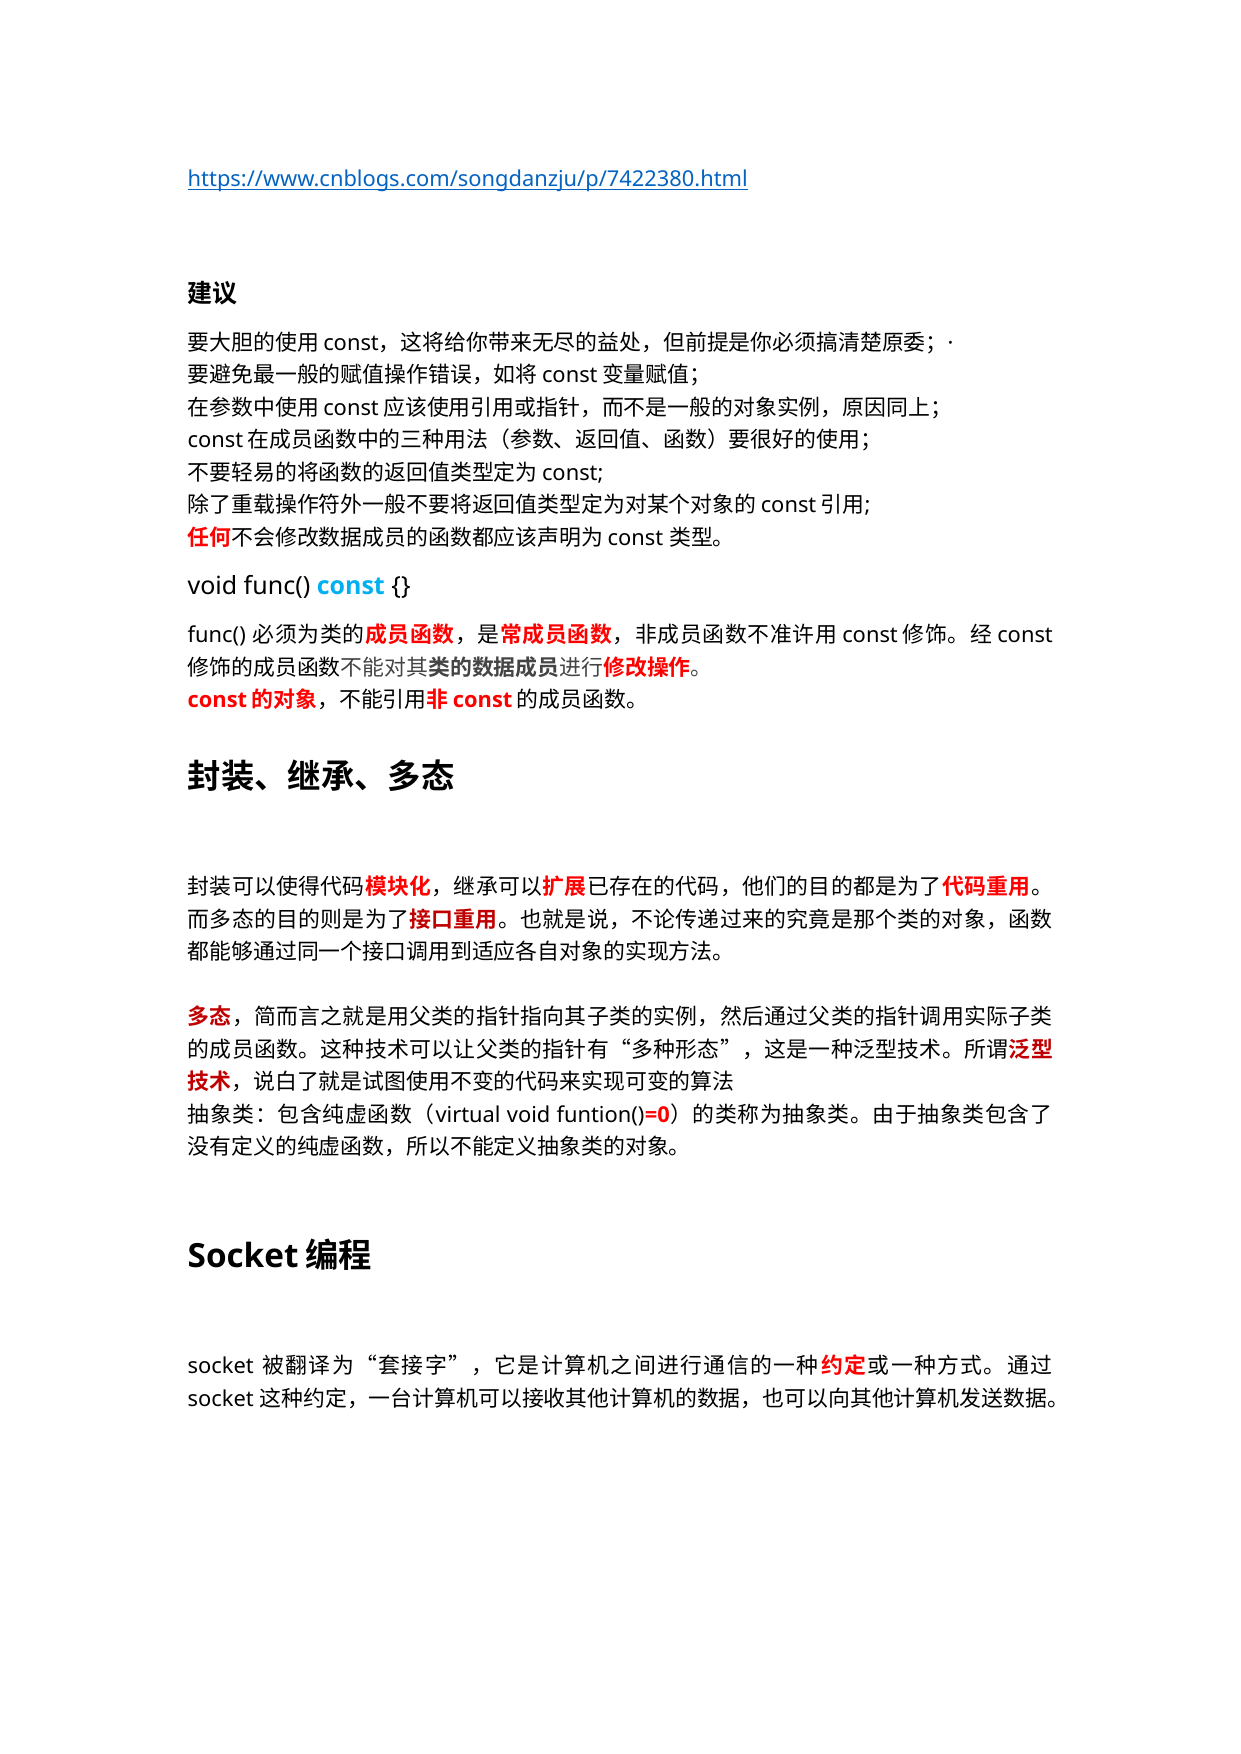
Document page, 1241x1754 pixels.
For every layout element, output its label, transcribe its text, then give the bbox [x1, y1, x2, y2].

text const的对象，不能引用非const的成员函数。 [187, 682, 1053, 714]
text 抽象类：包含纯虚函数（virtual void funtion()=0）的类称为抽象类。由于抽象类包含了没有定义的纯虚函数，所以不能定义抽象类的对象。 [187, 1096, 1053, 1161]
text 除了重载操作符外一般不要将返回值类型定为对某个对象的const引用; [187, 487, 1053, 519]
text 不要轻易的将函数的返回值类型定为const; [187, 454, 1053, 487]
text 封装可以使得代码模块化，继承可以扩展已存在的代码，他们的目的都是为了代码重用。而多态的目的则是为了接口重用。也就是说，不论传递过来的究竟是那个类的对象，函数都能够通过同一个接口调用到适应各自对象的实现方法。 [187, 869, 1053, 966]
text 要大胆的使用const，这将给你带来无尽的益处，但前提是你必须搞清楚原委；· [187, 324, 1053, 357]
text socket 被翻译为“套接字”，它是计算机之间进行通信的一种约定或一种方式。通过 socket 这种约定，一台计算机可以接收其他计算机的数据，也可以向其他计算机发送数据。 [187, 1348, 1053, 1413]
text 建议 [187, 259, 1053, 324]
text https://www.cnblogs.com/songdanzju/p/7422380.html [187, 162, 1053, 194]
text func() 必须为类的成员函数，是常成员函数，非成员函数不准许用const修饰。经const修饰的成员函数不能对其类的数据成员进行修改操作。 [187, 617, 1053, 682]
text 要避免最一般的赋值操作错误，如将const变量赋值； [187, 357, 1053, 389]
text 任何不会修改数据成员的函数都应该声明为const 类型。 [187, 519, 1053, 552]
text const在成员函数中的三种用法（参数、返回值、函数）要很好的使用； [187, 422, 1053, 454]
subtitle 封装、继承、多态 [187, 742, 1053, 807]
subtitle Socket编程 [187, 1221, 1053, 1286]
text 多态，简而言之就是用父类的指针指向其子类的实例，然后通过父类的指针调用实际子类的成员函数。这种技术可以让父类的指针有“多种形态”，这是一种泛型技术。所谓泛型技术，说白了就是试图使用不变的代码来实现可变的算法 [187, 999, 1053, 1096]
text 在参数中使用const应该使用引用或指针，而不是一般的对象实例，原因同上； [187, 389, 1053, 422]
text void func() const {} [187, 552, 1053, 617]
